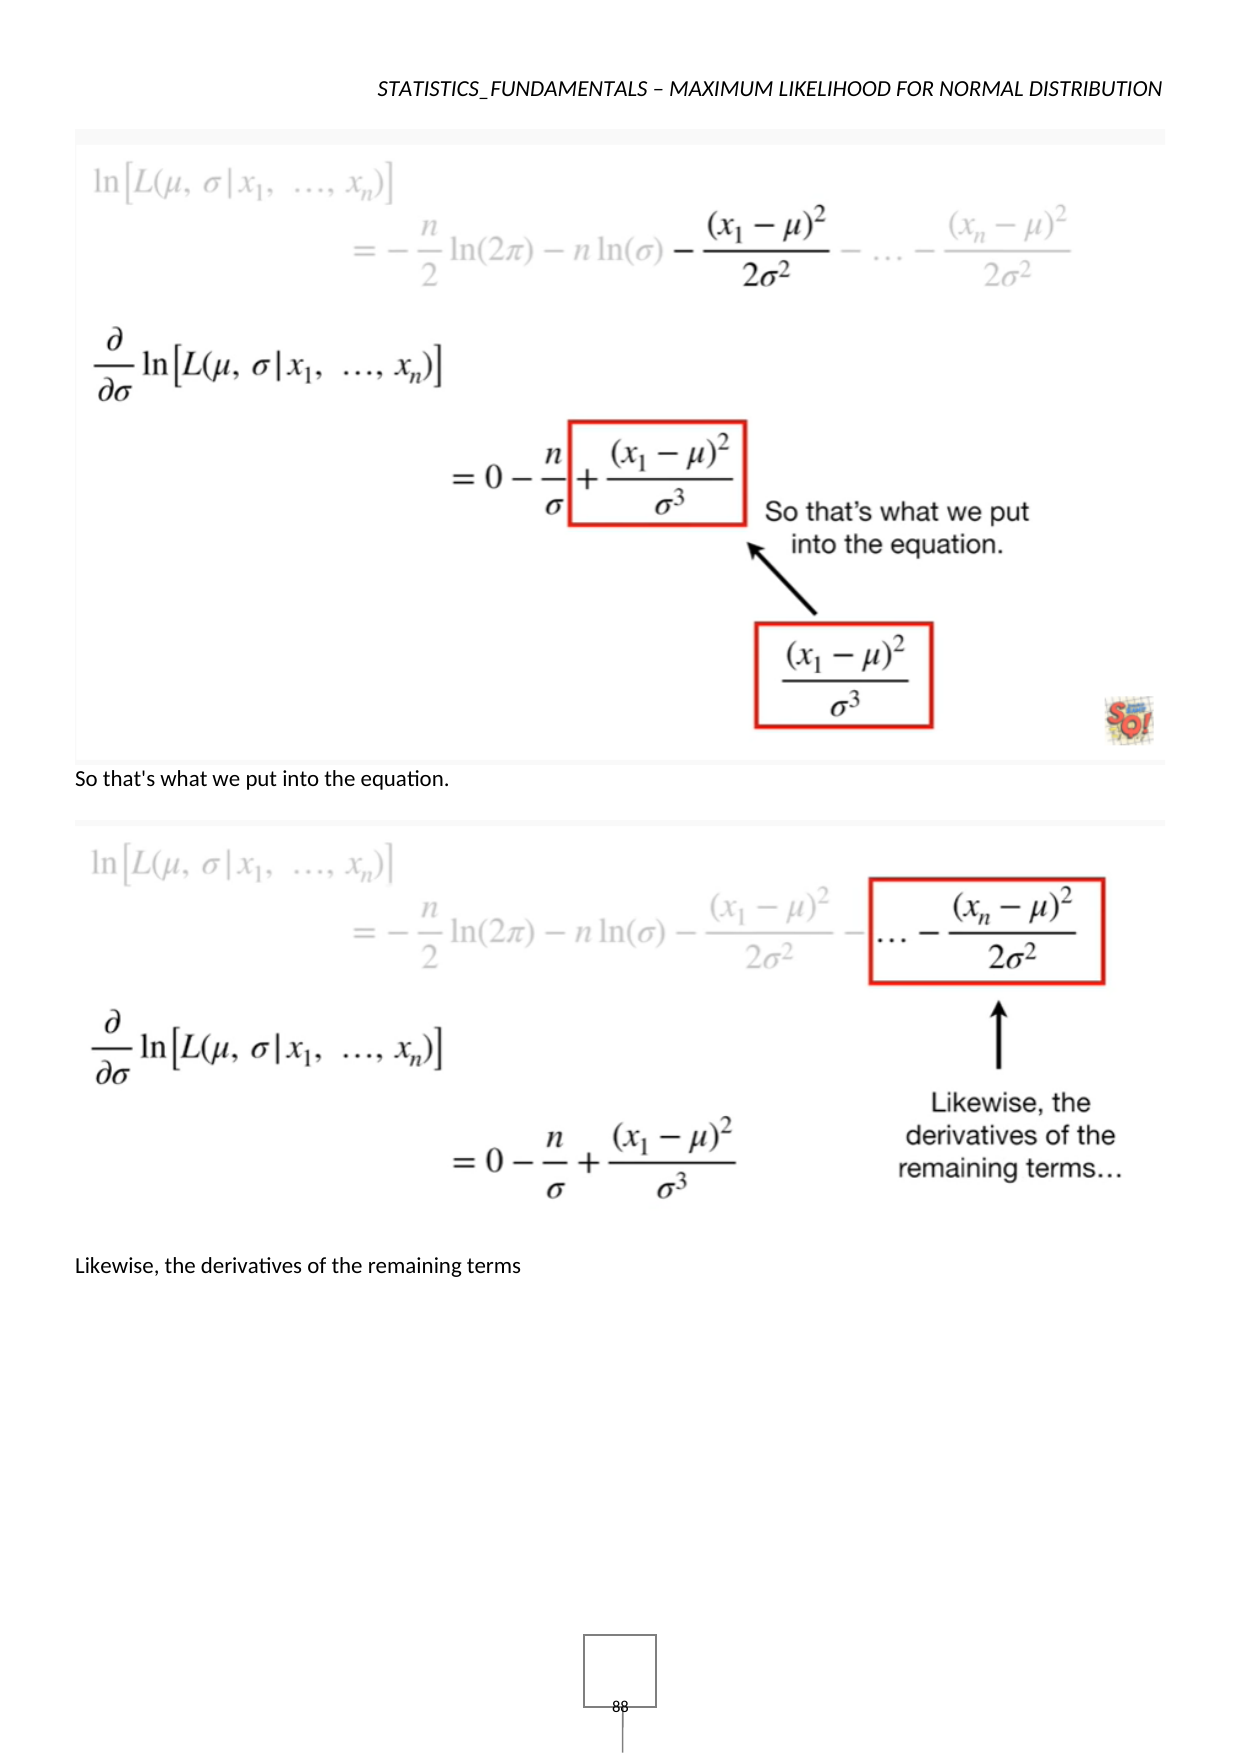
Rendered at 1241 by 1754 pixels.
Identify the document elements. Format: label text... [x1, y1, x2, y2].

text So that's what we put into the equation. [75, 765, 1165, 792]
text Likewise, the derivatives of the remaining terms [75, 1252, 1165, 1279]
picture [75, 129, 1166, 765]
picture [75, 820, 1166, 1252]
